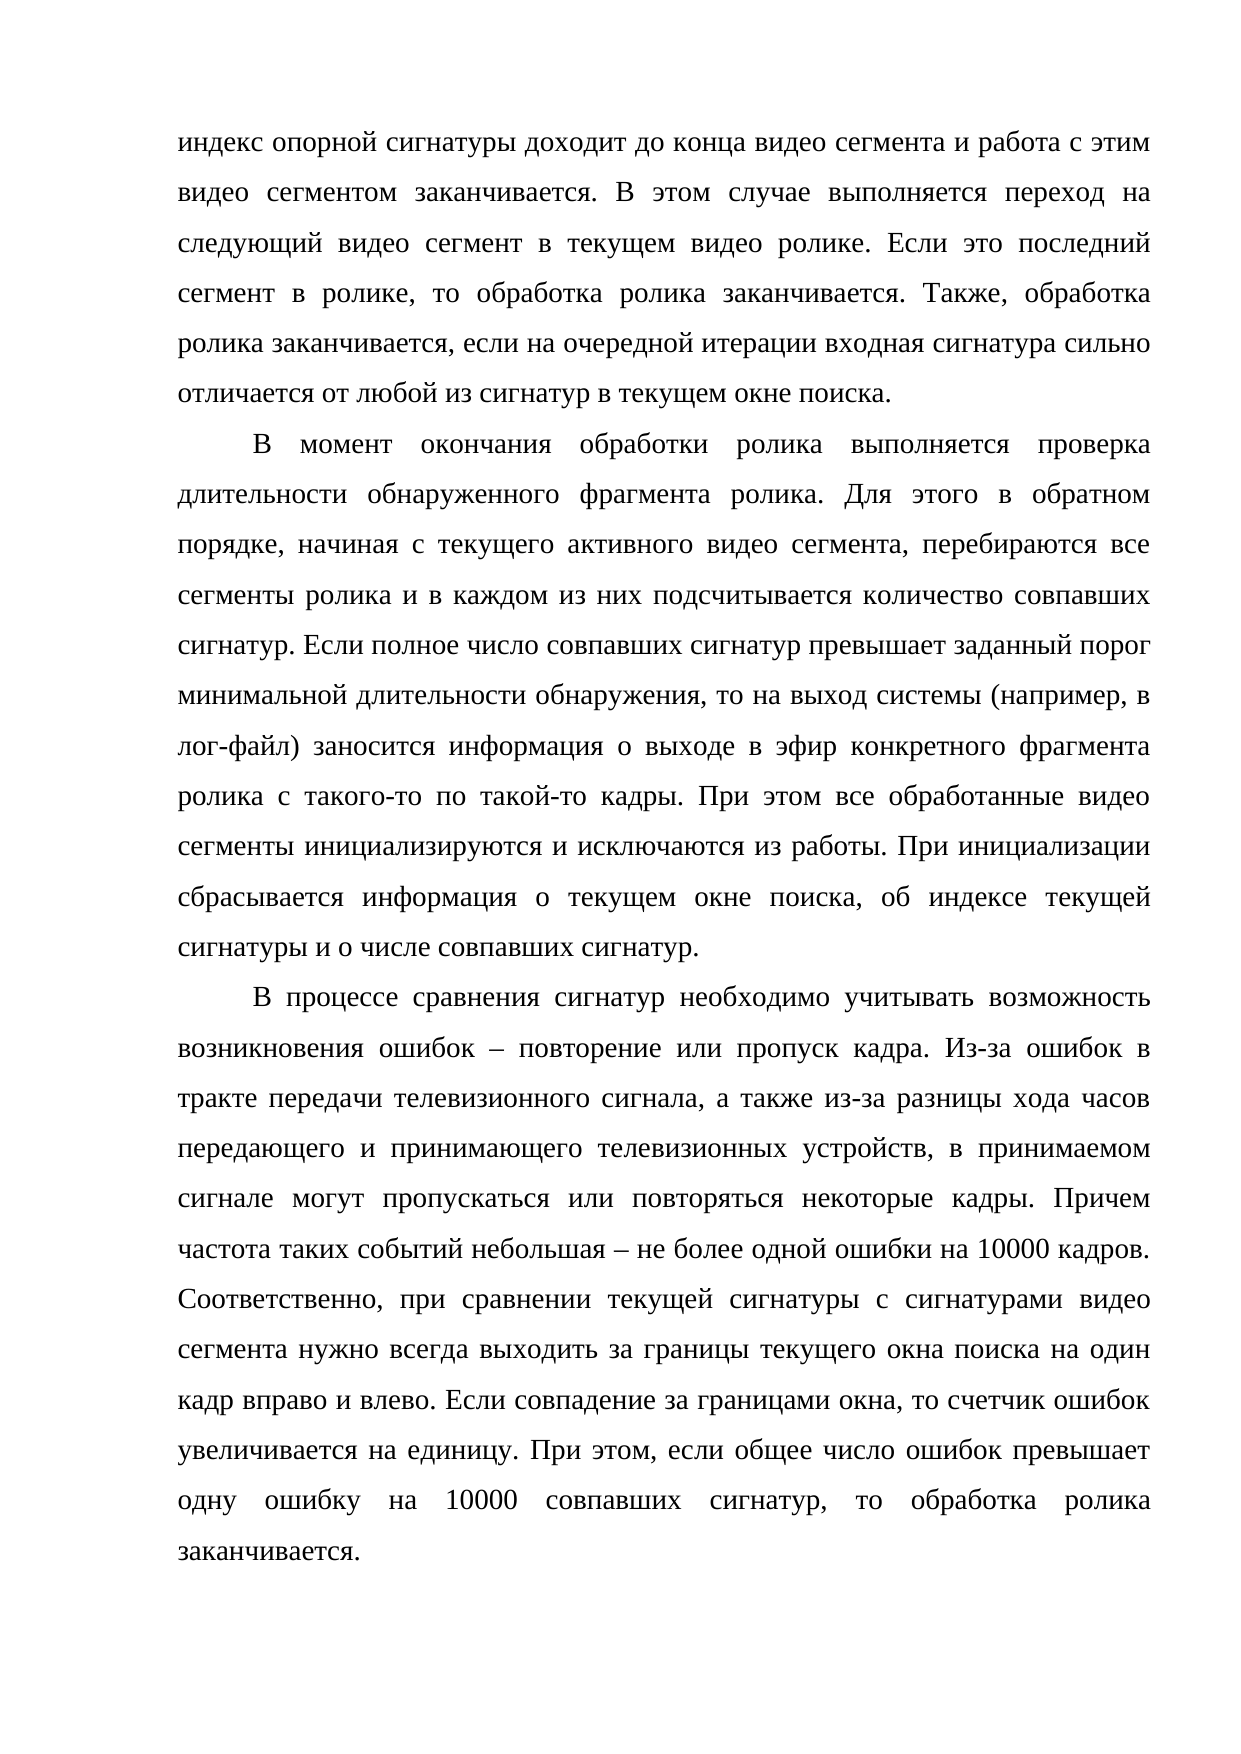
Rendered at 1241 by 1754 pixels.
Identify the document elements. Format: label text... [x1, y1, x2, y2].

text В момент окончания обработки ролика выполняется проверка длительности обнаруженного фрагмента ролика. Для этого в обратном порядке, начиная с текущего активного видео сегмента, перебираются все сегменты ролика и в каждом из них подсчитывается количество совпавших сигнатур. Если полное число совпавших сигнатур превышает заданный порог минимальной длительности обнаружения, то на выход системы (например, в лог-файл) заносится информация о выходе в эфир конкретного фрагмента ролика с такого-то по такой-то кадры. При этом все обработанные видео сегменты инициализируются и исключаются из работы. При инициализации сбрасывается информация о текущем окне поиска, об индексе текущей сигнатуры и о числе совпавших сигнатур. [177, 426, 1152, 963]
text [177, 124, 1152, 409]
text В процессе сравнения сигнатур необходимо учитывать возможность возникновения ошибок – повторение или пропуск кадра. Из-за ошибок в тракте передачи телевизионного сигнала, а также из-за разницы хода часов передающего и принимающего телевизионных устройств, в принимаемом сигнале могут пропускаться или повторяться некоторые кадры. Причем частота таких событий небольшая – не более одной ошибки на 10000 кадров. Соответственно, при сравнении текущей сигнатуры с сигнатурами видео сегмента нужно всегда выходить за границы текущего окна поиска на один кадр вправо и влево. Если совпадение за границами окна, то счетчик ошибок увеличивается на единицу. При этом, если общее число ошибок превышает одну ошибку на 10000 совпавших сигнатур, то обработка ролика заканчивается. [177, 979, 1152, 1566]
